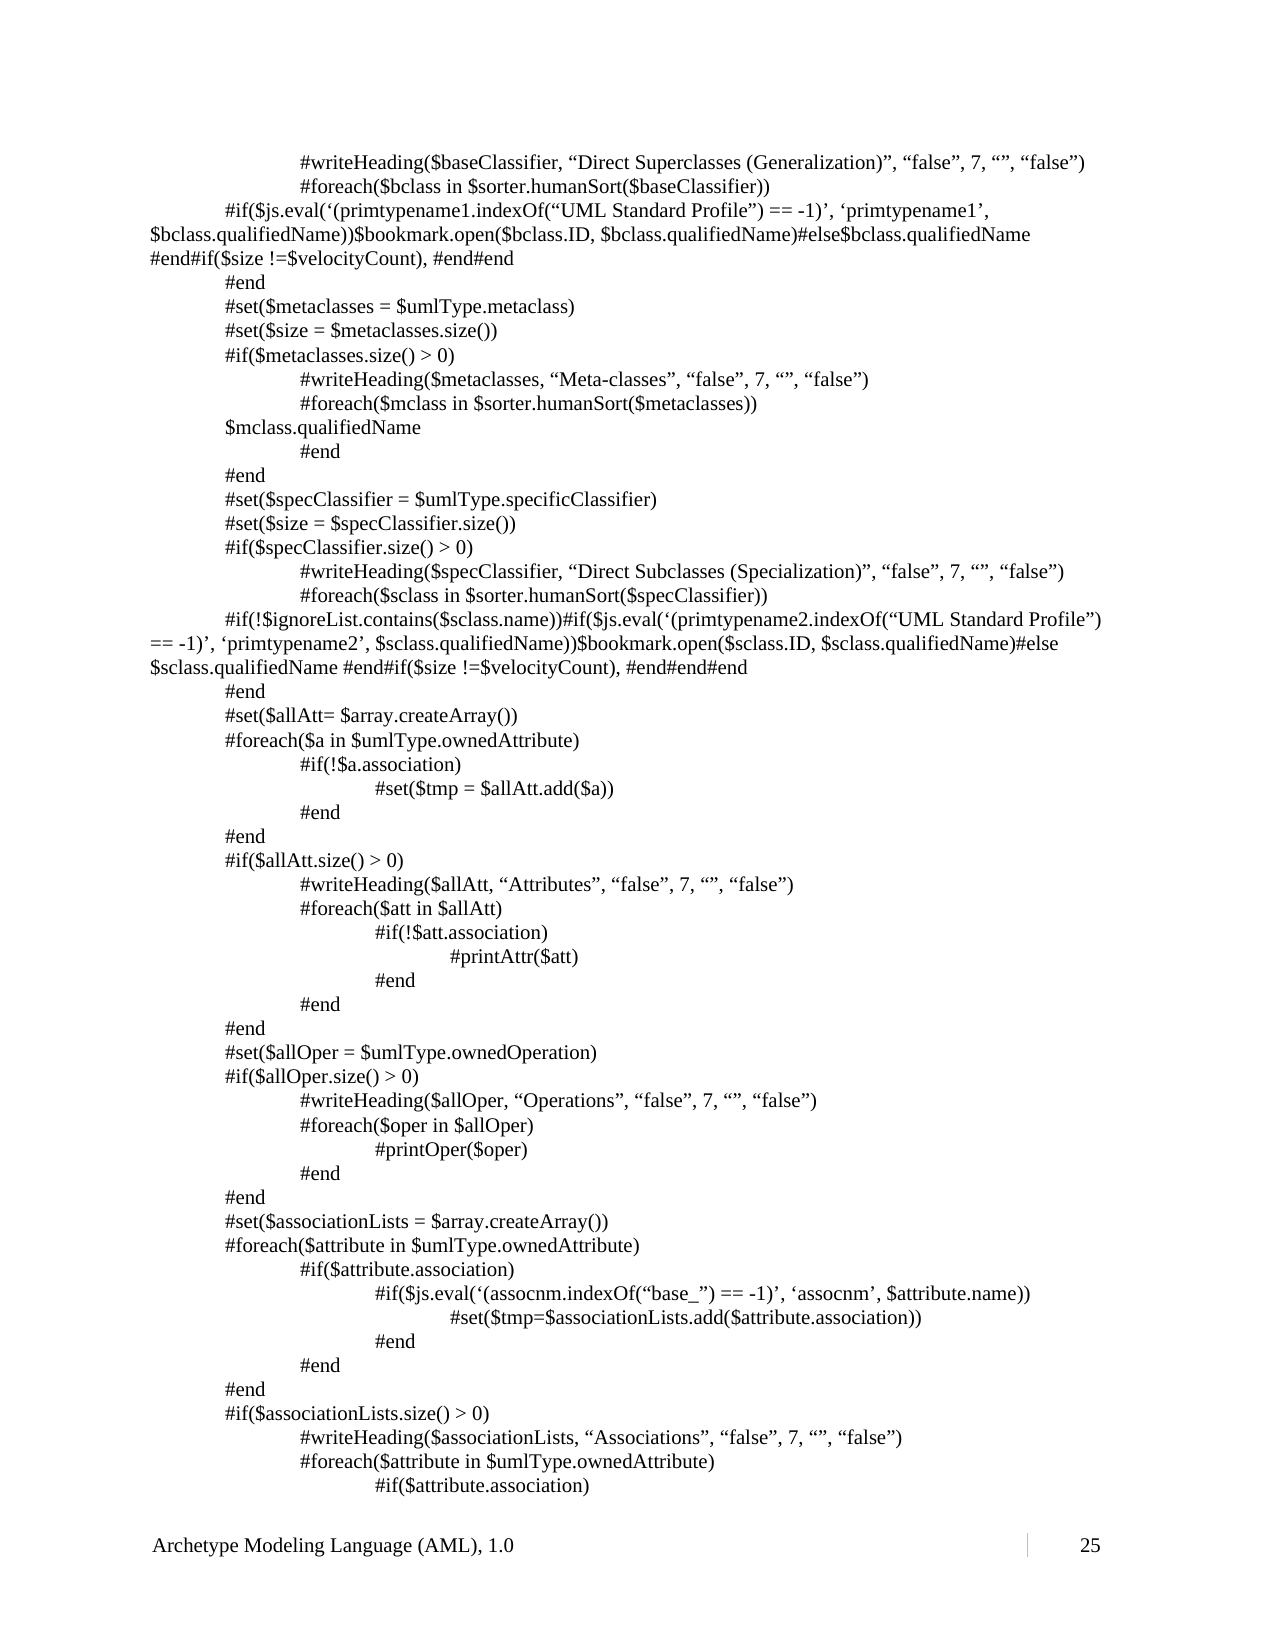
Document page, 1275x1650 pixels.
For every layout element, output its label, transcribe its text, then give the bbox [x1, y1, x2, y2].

text #foreach($mclass in $sorter.humanSort($metaclasses)) [300, 391, 1125, 415]
text #writeHeading($specClassifier, “Direct Subclasses (Specialization)”, “false”, 7, “”, “false”) [225, 559, 1125, 583]
text #if($js.eval(‘(primtypename1.indexOf(“UML Standard Profile”) == -1)’, ‘primtypename1’, $bclass.qualifiedName))$bookmark.open($bclass.ID, $bclass.qualifiedName)#else$bclass.qualifiedName #end#if($size !=$velocityCount), #end#end [150, 198, 1125, 270]
text #end [150, 824, 1125, 848]
text #set($tmp=$associationLists.add($attribute.association)) [375, 1305, 1125, 1329]
text #set($allAtt= $array.createArray()) [225, 703, 1125, 727]
text #if($allOper.size() > 0) [225, 1064, 1125, 1088]
text #if(!$ignoreList.contains($sclass.name))#if($js.eval(‘(primtypename2.indexOf(“UML Standard Profile”) == -1)’, ‘primtypename2’, $sclass.qualifiedName))$bookmark.open($sclass.ID, $sclass.qualifiedName)#else $sclass.qualifiedName #end#if($size !=$velocityCount), #end#end#end [150, 607, 1125, 679]
text #end [300, 1353, 1125, 1377]
text #set($associationLists = $array.createArray()) [150, 1209, 1125, 1233]
text #if($attribute.association) [300, 1473, 1125, 1497]
text #foreach($att in $allAtt) [225, 896, 1125, 920]
text #set($metaclasses = $umlType.metaclass) [150, 294, 1125, 318]
text #end [300, 800, 1125, 824]
text #foreach($attribute in $umlType.ownedAttribute) [150, 1233, 1125, 1257]
text #end [300, 439, 1125, 463]
text #writeHeading($allOper, “Operations”, “false”, 7, “”, “false”) [225, 1088, 1125, 1112]
text #set($tmp = $allAtt.add($a)) [300, 776, 1125, 800]
text #if($js.eval(‘(assocnm.indexOf(“base_”) == -1)’, ‘assocnm’, $attribute.name)) [300, 1281, 1125, 1305]
text #end [150, 1185, 1125, 1209]
text #end [225, 1016, 1125, 1040]
text #if($allAtt.size() > 0) [150, 848, 1125, 872]
text #if(!$att.association) [300, 920, 1125, 944]
text #if($metaclasses.size() > 0) [150, 342, 1125, 367]
text $mclass.qualifiedName [150, 415, 1125, 439]
text #set($size = $metaclasses.size()) [150, 318, 1125, 342]
text #end [150, 270, 1125, 294]
text #end [375, 1329, 1125, 1353]
text #end [300, 968, 1125, 992]
text #end [150, 1377, 1125, 1401]
text #if($associationLists.size() > 0) [150, 1401, 1125, 1425]
text #if($specClassifier.size() > 0) [225, 535, 1125, 559]
text #printOper($oper) [300, 1137, 1125, 1161]
text #foreach($bclass in $sorter.humanSort($baseClassifier)) [225, 174, 1125, 198]
text #end [225, 463, 1125, 487]
text #end [225, 1161, 1125, 1185]
text #set($specClassifier = $umlType.specificClassifier) [225, 487, 1125, 511]
text #writeHeading($allAtt, “Attributes”, “false”, 7, “”, “false”) [225, 872, 1125, 896]
text #writeHeading($metaclasses, “Meta-classes”, “false”, 7, “”, “false”) [225, 367, 1125, 391]
text #foreach($a in $umlType.ownedAttribute) [225, 727, 1125, 752]
text #writeHeading($baseClassifier, “Direct Superclasses (Generalization)”, “false”, 7, “”, “false”) [225, 150, 1125, 174]
text #foreach($oper in $allOper) [225, 1112, 1125, 1137]
text #if(!$a.association) [225, 752, 1125, 776]
text #set($size = $specClassifier.size()) [225, 511, 1125, 535]
text #set($allOper = $umlType.ownedOperation) [225, 1040, 1125, 1064]
text #end [225, 992, 1125, 1016]
text #printAttr($att) [375, 944, 1125, 968]
text #if($attribute.association) [225, 1257, 1125, 1281]
text #foreach($sclass in $sorter.humanSort($specClassifier)) [225, 583, 1125, 607]
text #foreach($attribute in $umlType.ownedAttribute) [225, 1449, 1125, 1473]
text #writeHeading($associationLists, “Associations”, “false”, 7, “”, “false”) [225, 1425, 1125, 1449]
text #end [225, 679, 1125, 703]
